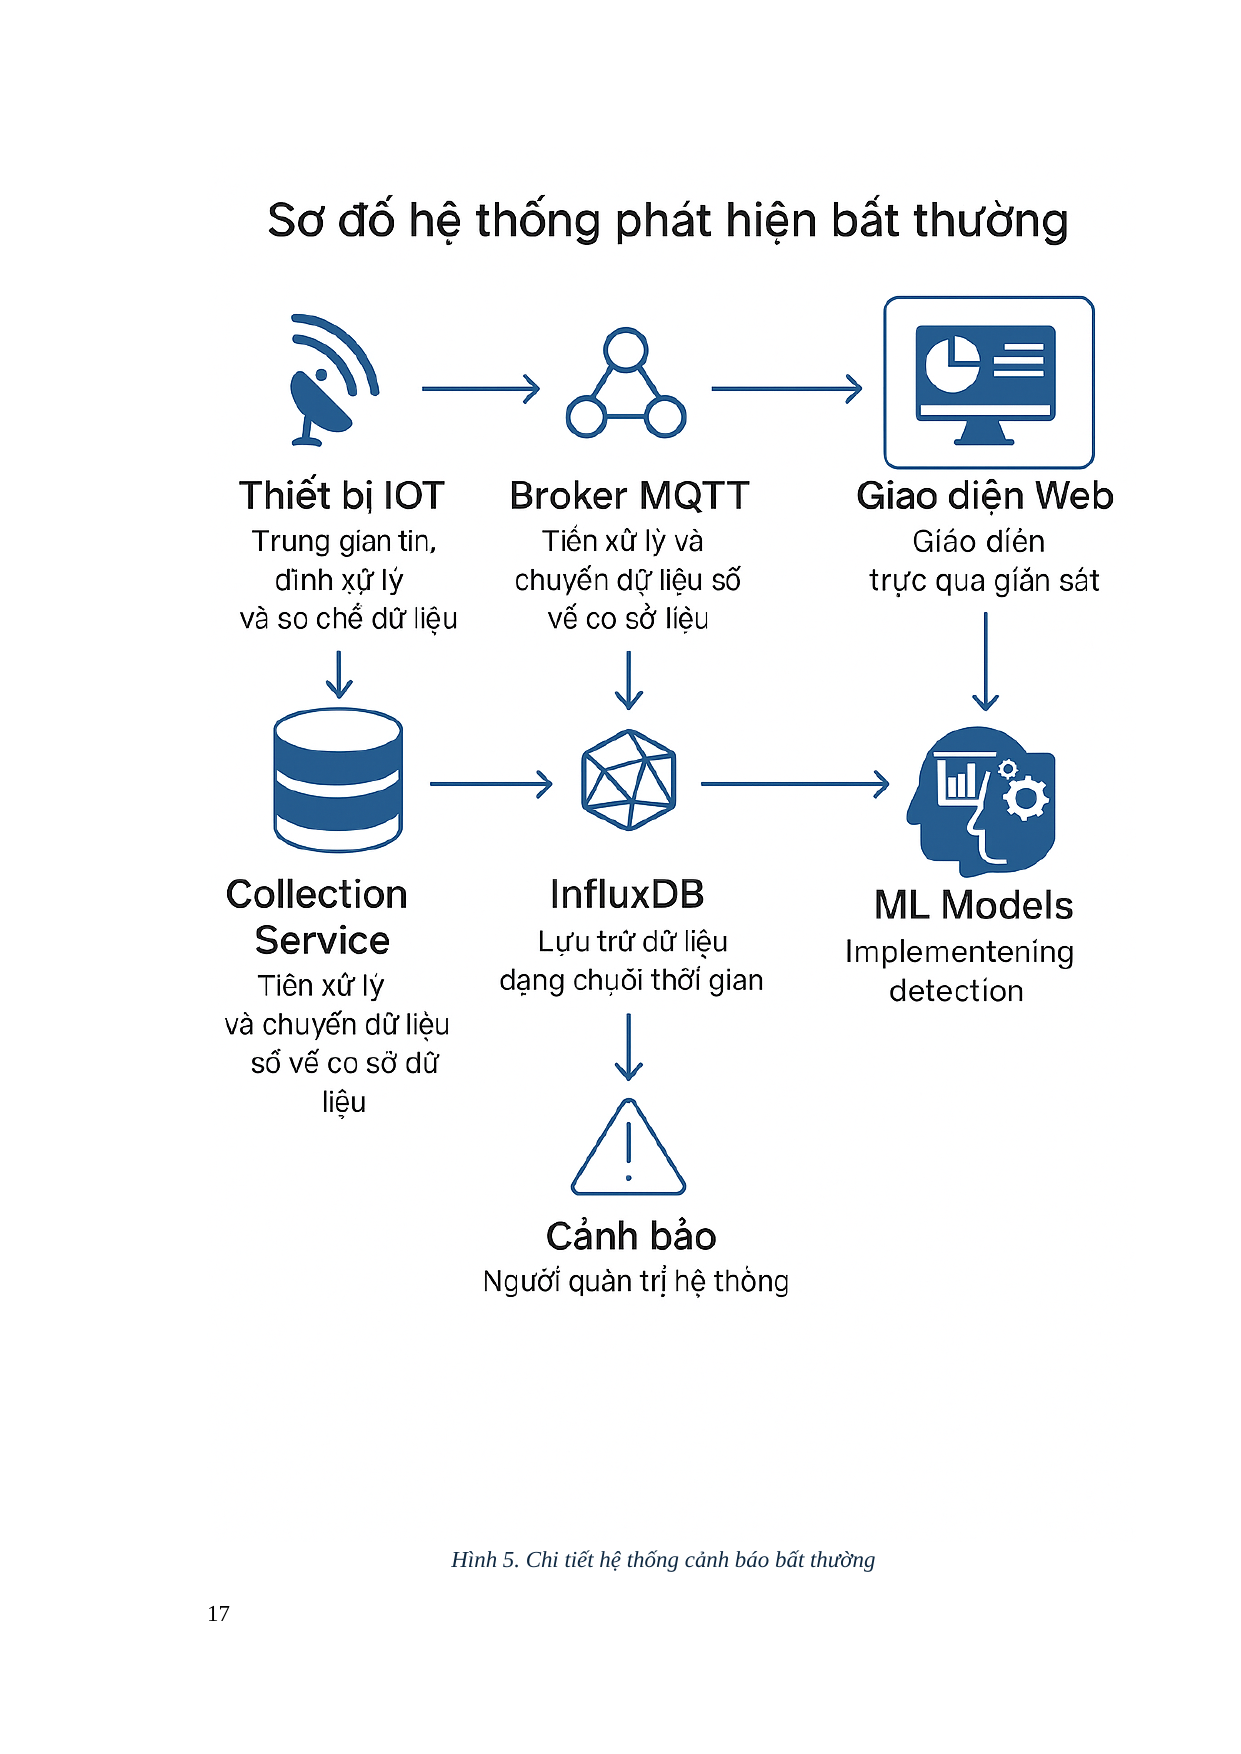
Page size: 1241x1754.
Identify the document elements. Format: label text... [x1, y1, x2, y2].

picture [206, 147, 1137, 1542]
text Hình 5. Chi tiết hệ thống cảnh báo bất thường [207, 1546, 1122, 1572]
